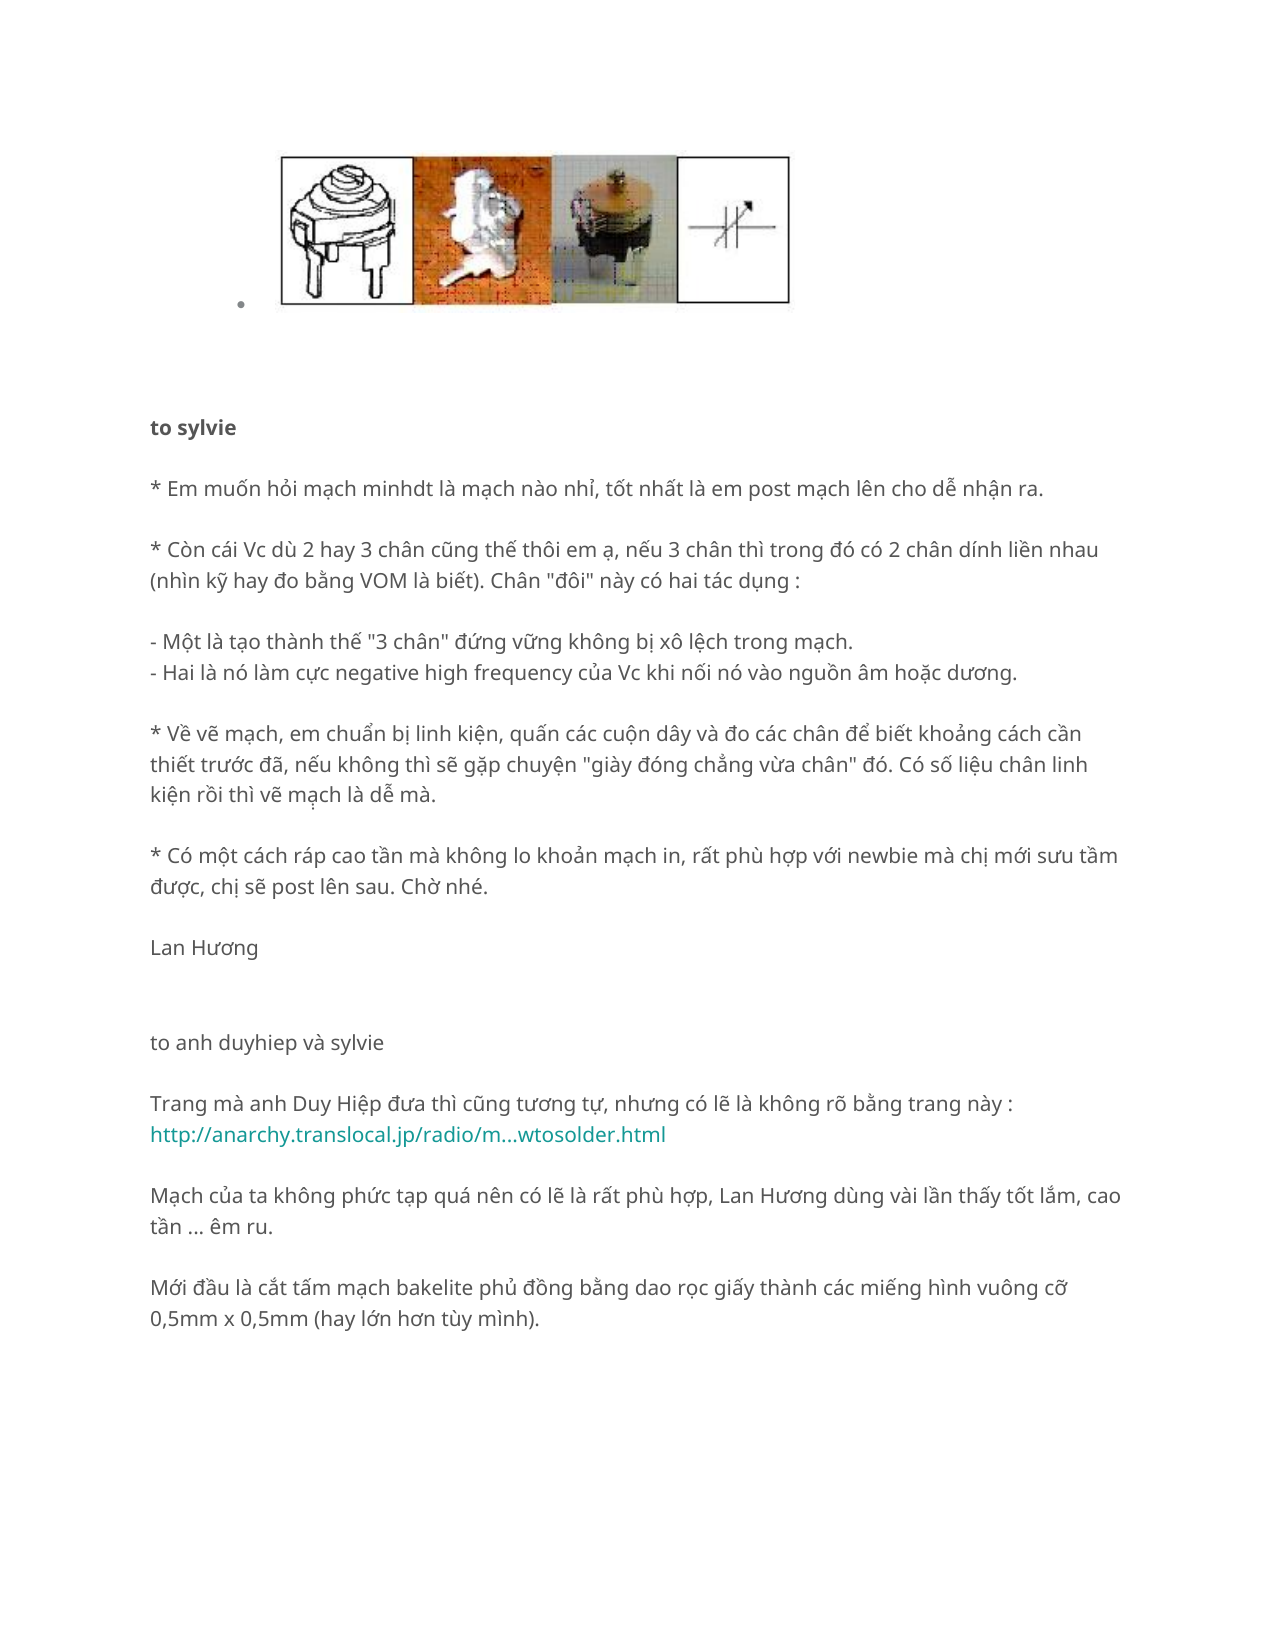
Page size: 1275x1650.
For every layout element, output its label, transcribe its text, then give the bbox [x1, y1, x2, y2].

picture [275, 150, 796, 313]
text to sylvie * Em muốn hỏi mạch minhdt là mạch nào nhỉ, tốt nhất là em post mạch lên cho dễ nhận ra. * Còn cái Vc dù 2 hay 3 chân cũng thế thôi em ạ, nếu 3 chân thì trong đó có 2 chân dính liền nhau (nhìn kỹ hay đo bằng VOM là biết). Chân "đôi" này có hai tác dụng : - Một là tạo thành thế "3 chân" đứng vững không bị xô lệch trong mạch. - Hai là nó làm cực negative high frequency của Vc khi nối nó vào nguồn âm hoặc dương. * Về vẽ mạch, em chuẩn bị linh kiện, quấn các cuộn dây và đo các chân để biết khoảng cách cần thiết trước đã, nếu không thì sẽ gặp chuyện "giày đóng chẳng vừa chân" đó. Có số liệu chân linh kiện rồi thì vẽ mạ̣ch là dễ mà. * Có một cách ráp cao tần mà không lo khoản mạch in, rất phù hợp với newbie mà chị mới sưu tầm được, chị sẽ post lên sau. Chờ nhé. Lan Hương [150, 413, 1125, 962]
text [150, 1028, 1125, 1332]
